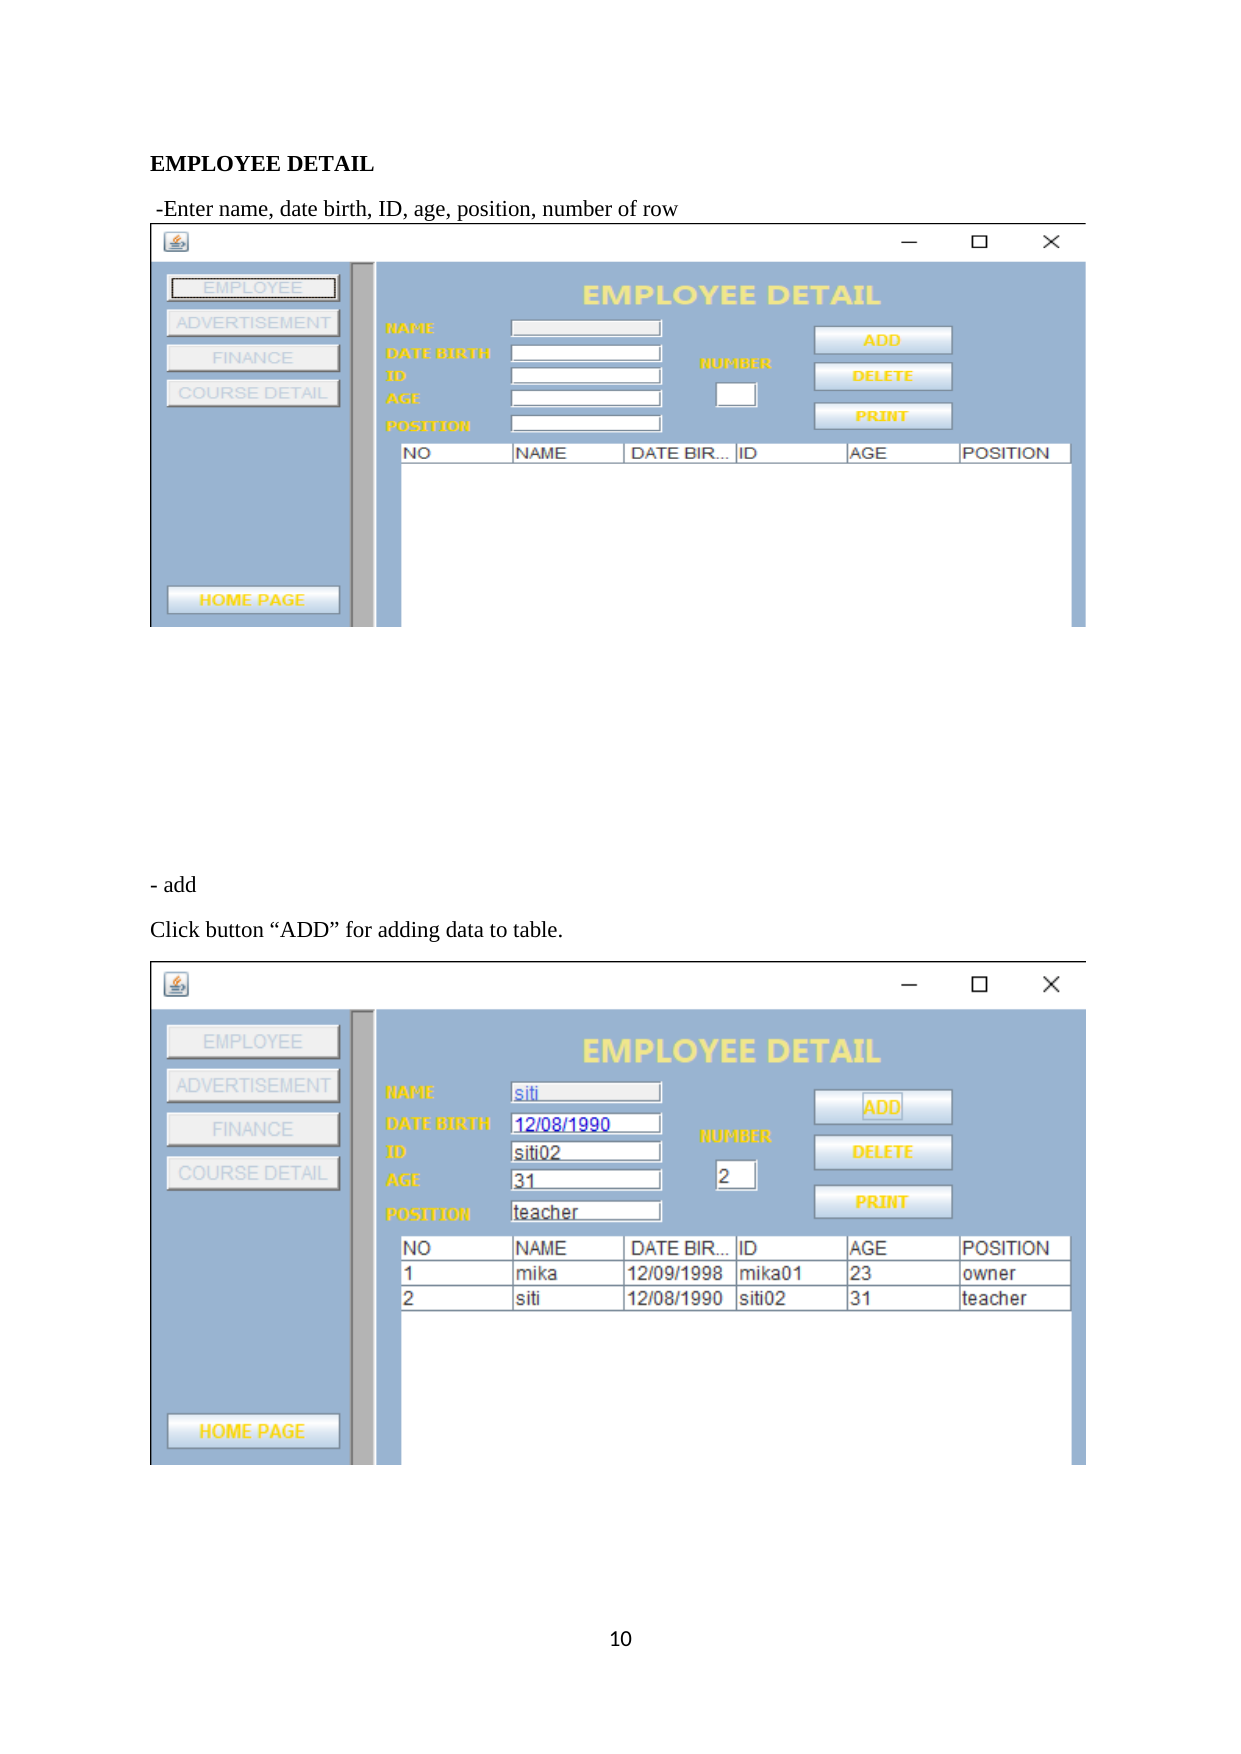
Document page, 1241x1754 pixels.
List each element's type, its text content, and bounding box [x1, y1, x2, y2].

text - add [150, 871, 1090, 897]
text EMPLOYEE DETAIL [150, 150, 1090, 176]
text Click button “ADD” for adding data to table. [150, 916, 1090, 943]
picture [150, 223, 1086, 627]
picture [150, 961, 1086, 1465]
